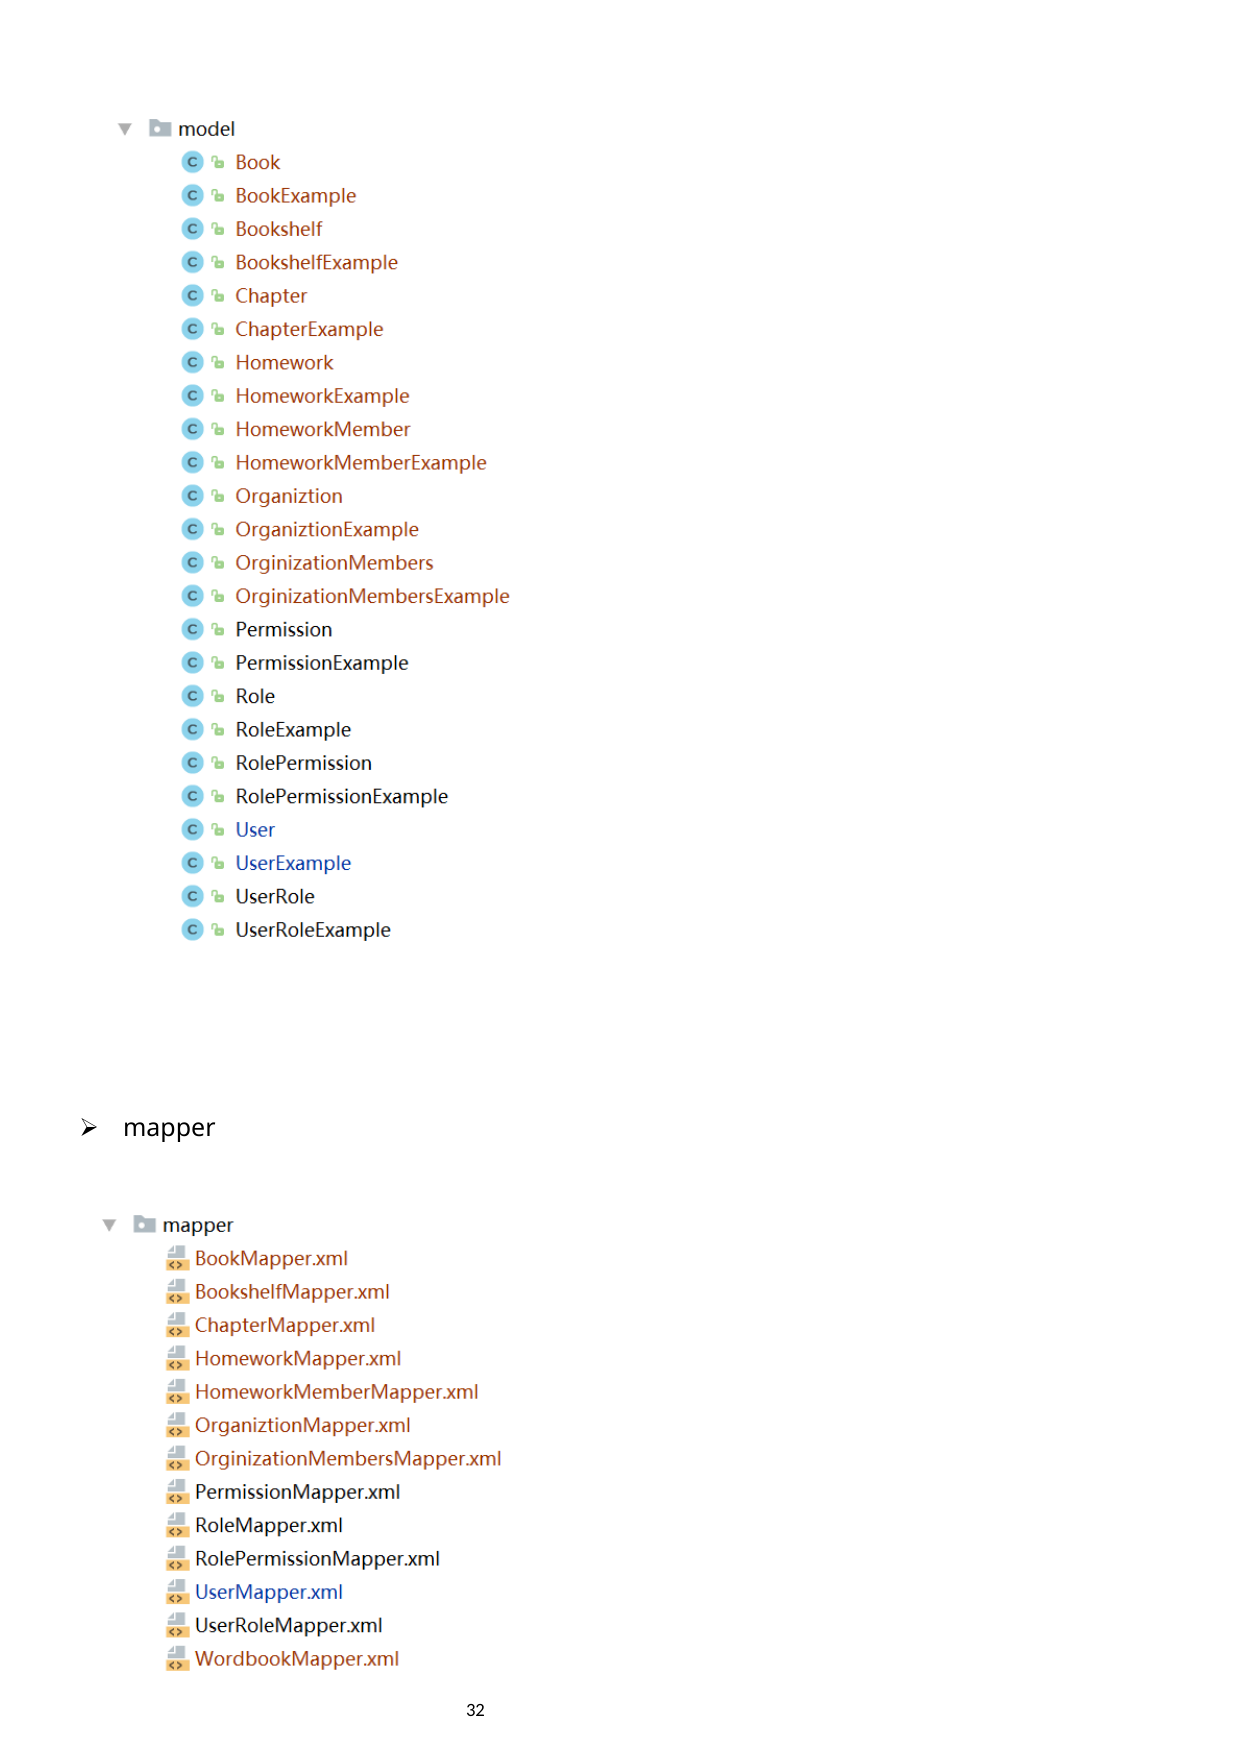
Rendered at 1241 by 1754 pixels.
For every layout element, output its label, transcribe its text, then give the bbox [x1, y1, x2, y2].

picture [79, 1210, 552, 1675]
picture [79, 116, 564, 942]
list mapper [79, 1109, 1153, 1143]
